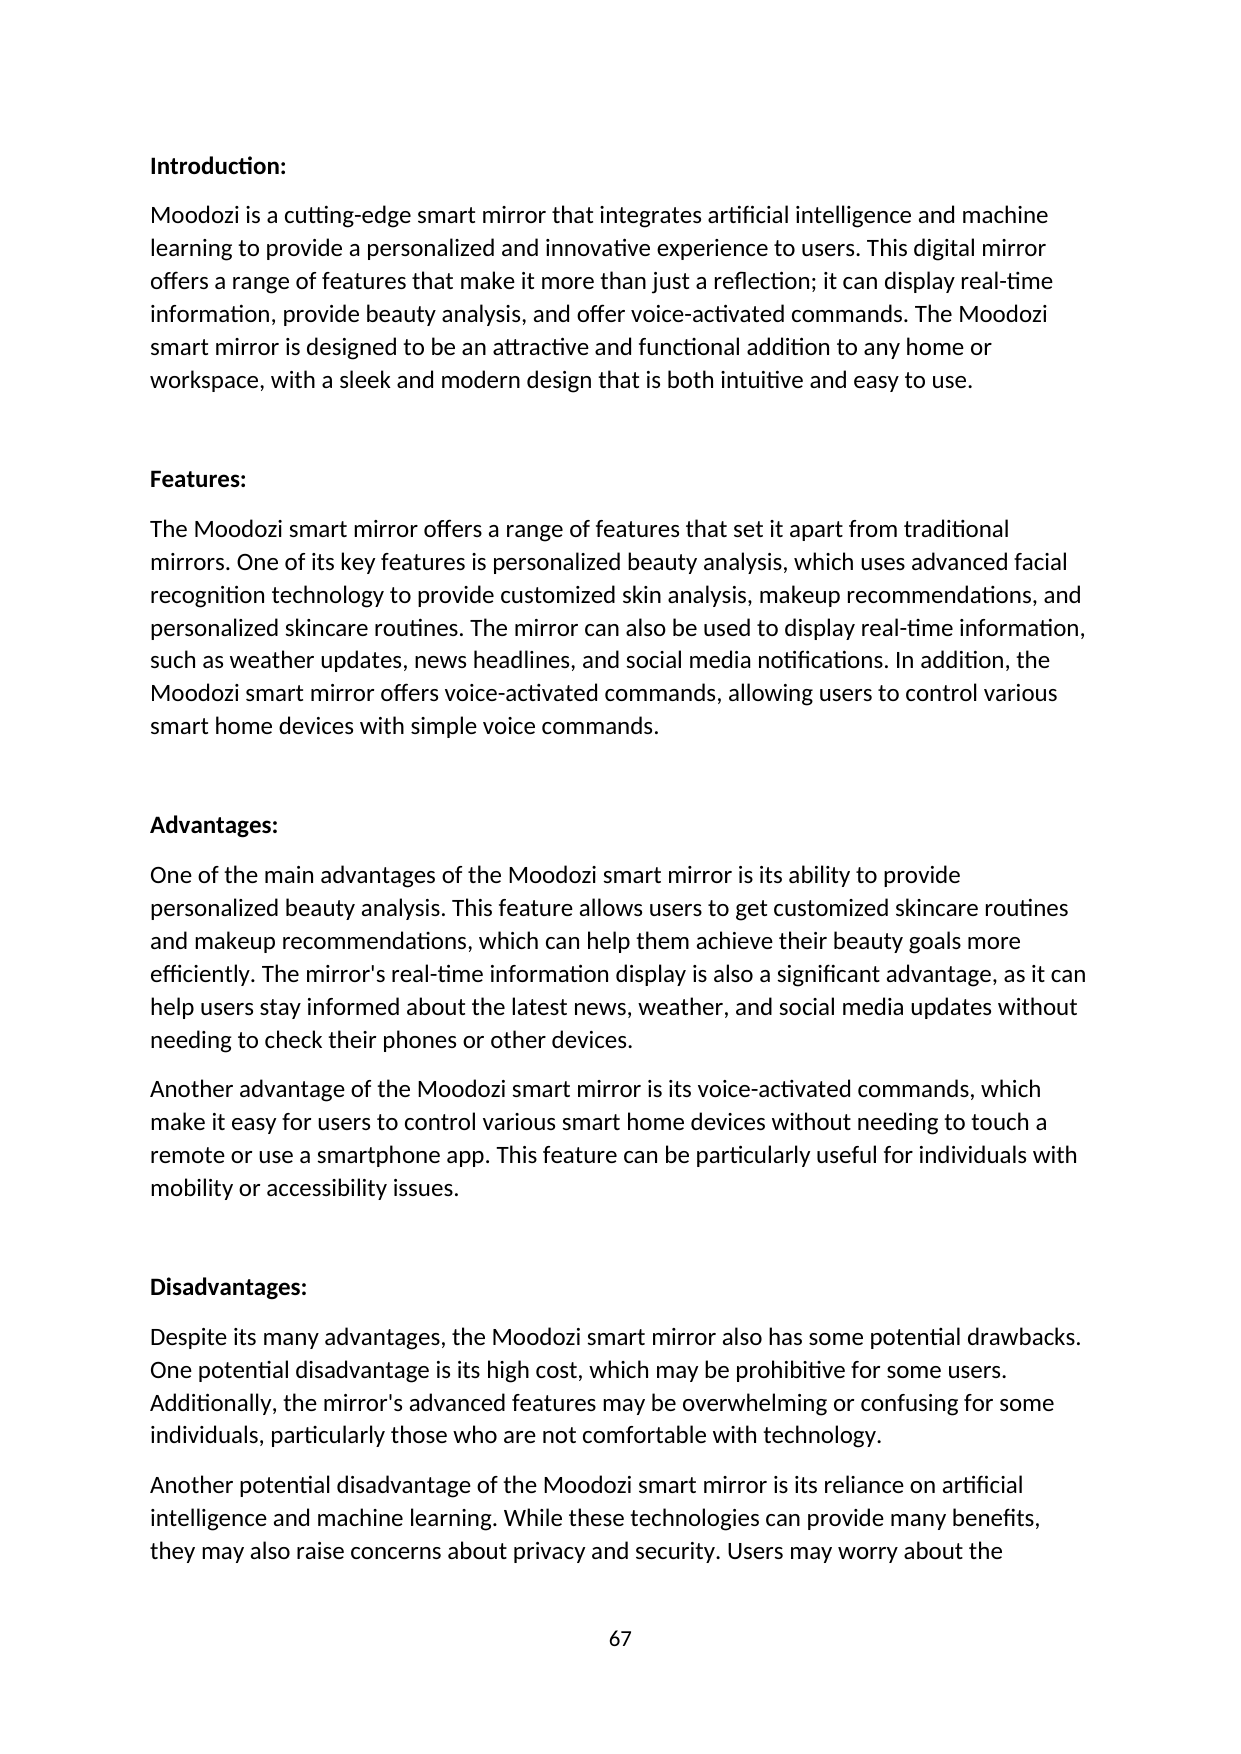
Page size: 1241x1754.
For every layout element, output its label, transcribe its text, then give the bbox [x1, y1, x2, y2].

text The Moodozi smart mirror offers a range of features that set it apart from traditional mirrors. One of its key features is personalized beauty analysis, which uses advanced facial recognition technology to provide customized skin analysis, makeup recommendations, and personalized skincare routines. The mirror can also be used to display real-time information, such as weather updates, news headlines, and social media notifications. In addition, the Moodozi smart mirror offers voice-activated commands, allowing users to control various smart home devices with simple voice commands. [150, 513, 1090, 741]
text One of the main advantages of the Moodozi smart mirror is its ability to provide personalized beauty analysis. This feature allows users to get customized skincare routines and makeup recommendations, which can help them achieve their beauty goals more efficiently. The mirror's real-time information display is also a significant advantage, as it can help users stay informed about the latest news, weather, and social media updates without needing to check their phones or other devices. [150, 859, 1090, 1054]
text Moodozi is a cutting-edge smart mirror that integrates artificial intelligence and machine learning to provide a personalized and innovative experience to users. This digital mirror offers a range of features that make it more than just a reflection; it can display real-time information, provide beauty analysis, and offer voice-activated commands. The Moodozi smart mirror is designed to be an attractive and functional addition to any home or workspace, with a sleek and modern design that is both intuitive and easy to use. [150, 199, 1090, 395]
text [150, 1469, 1090, 1566]
text Disadvantages: [150, 1271, 1090, 1302]
text Despite its many advantages, the Moodozi smart mirror also has some potential drawbacks. One potential disadvantage is its high cost, which may be prohibitive for some users. Additionally, the mirror's advanced features may be overwhelming or confusing for some individuals, particularly those who are not comfortable with technology. [150, 1321, 1090, 1450]
text Introduction: [150, 150, 1090, 181]
text Advantages: [150, 809, 1090, 840]
text Another advantage of the Moodozi smart mirror is its voice-activated commands, which make it easy for users to control various smart home devices without needing to touch a remote or use a smartphone app. This feature can be particularly useful for individuals with mobility or accessibility issues. [150, 1073, 1090, 1203]
text Features: [150, 463, 1090, 494]
